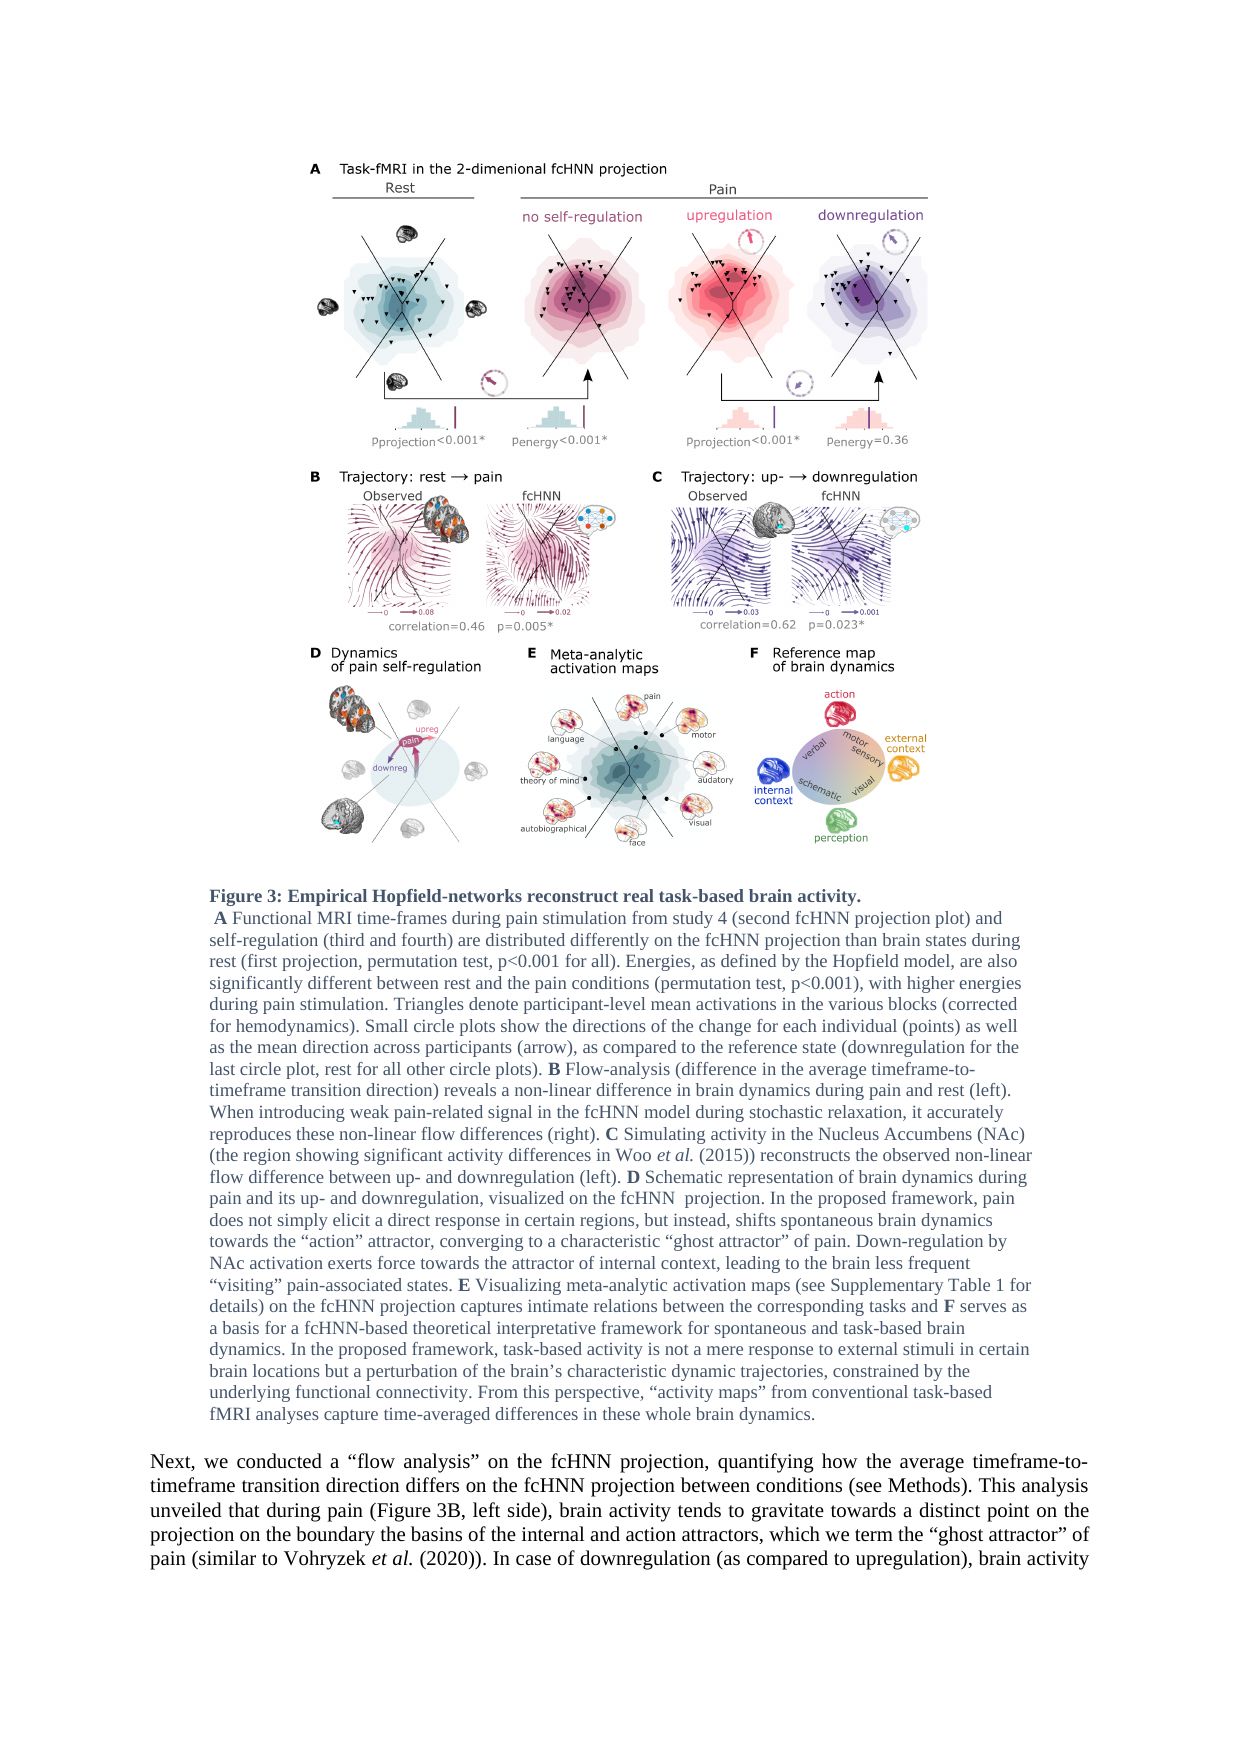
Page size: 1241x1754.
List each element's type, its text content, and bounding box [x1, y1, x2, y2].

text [150, 1449, 1090, 1570]
picture [292, 150, 949, 861]
text Figure 3: Empirical Hopfield-networks reconstruct real task-based brain activity. A Functional MRI time-frames during pain stimulation from study 4 (second fcHNN projection plot) and self-regulation (third and fourth) are distributed differently on the fcHNN projection than brain states during rest (first projection, permutation test, p<0.001 for all). Energies, as defined by the Hopfield model, are also significantly different between rest and the pain conditions (permutation test, p<0.001), with higher energies during pain stimulation. Triangles denote participant-level mean activations in the various blocks (corrected for hemodynamics). Small circle plots show the directions of the change for each individual (points) as well as the mean direction across participants (arrow), as compared to the reference state (downregulation for the last circle plot, rest for all other circle plots). B Flow-analysis (difference in the average timeframe-to-timeframe transition direction) reveals a non-linear difference in brain dynamics during pain and rest (left). When introducing weak pain-related signal in the fcHNN model during stochastic relaxation, it accurately reproduces these non-linear flow differences (right). C Simulating activity in the Nucleus Accumbens (NAc) (the region showing significant activity differences in Woo et al. (2015)) reconstructs the observed non-linear flow difference between up- and downregulation (left). D Schematic representation of brain dynamics during pain and its up- and downregulation, visualized on the fcHNN projection. In the proposed framework, pain does not simply elicit a direct response in certain regions, but instead, shifts spontaneous brain dynamics towards the “action” attractor, converging to a characteristic “ghost attractor” of pain. Down-regulation by NAc activation exerts force towards the attractor of internal context, leading to the brain less frequent “visiting” pain-associated states. E Visualizing meta-analytic activation maps (see Supplementary Table 1 for details) on the fcHNN projection captures intimate relations between the corresponding tasks and F serves as a basis for a fcHNN-based theoretical interpretative framework for spontaneous and task-based brain dynamics. In the proposed framework, task-based activity is not a mere response to external stimuli in certain brain locations but a perturbation of the brain’s characteristic dynamic trajectories, constrained by the underlying functional connectivity. From this perspective, “activity maps” from conventional task-based fMRI analyses capture time-averaged differences in these whole brain dynamics. [209, 885, 1036, 1424]
